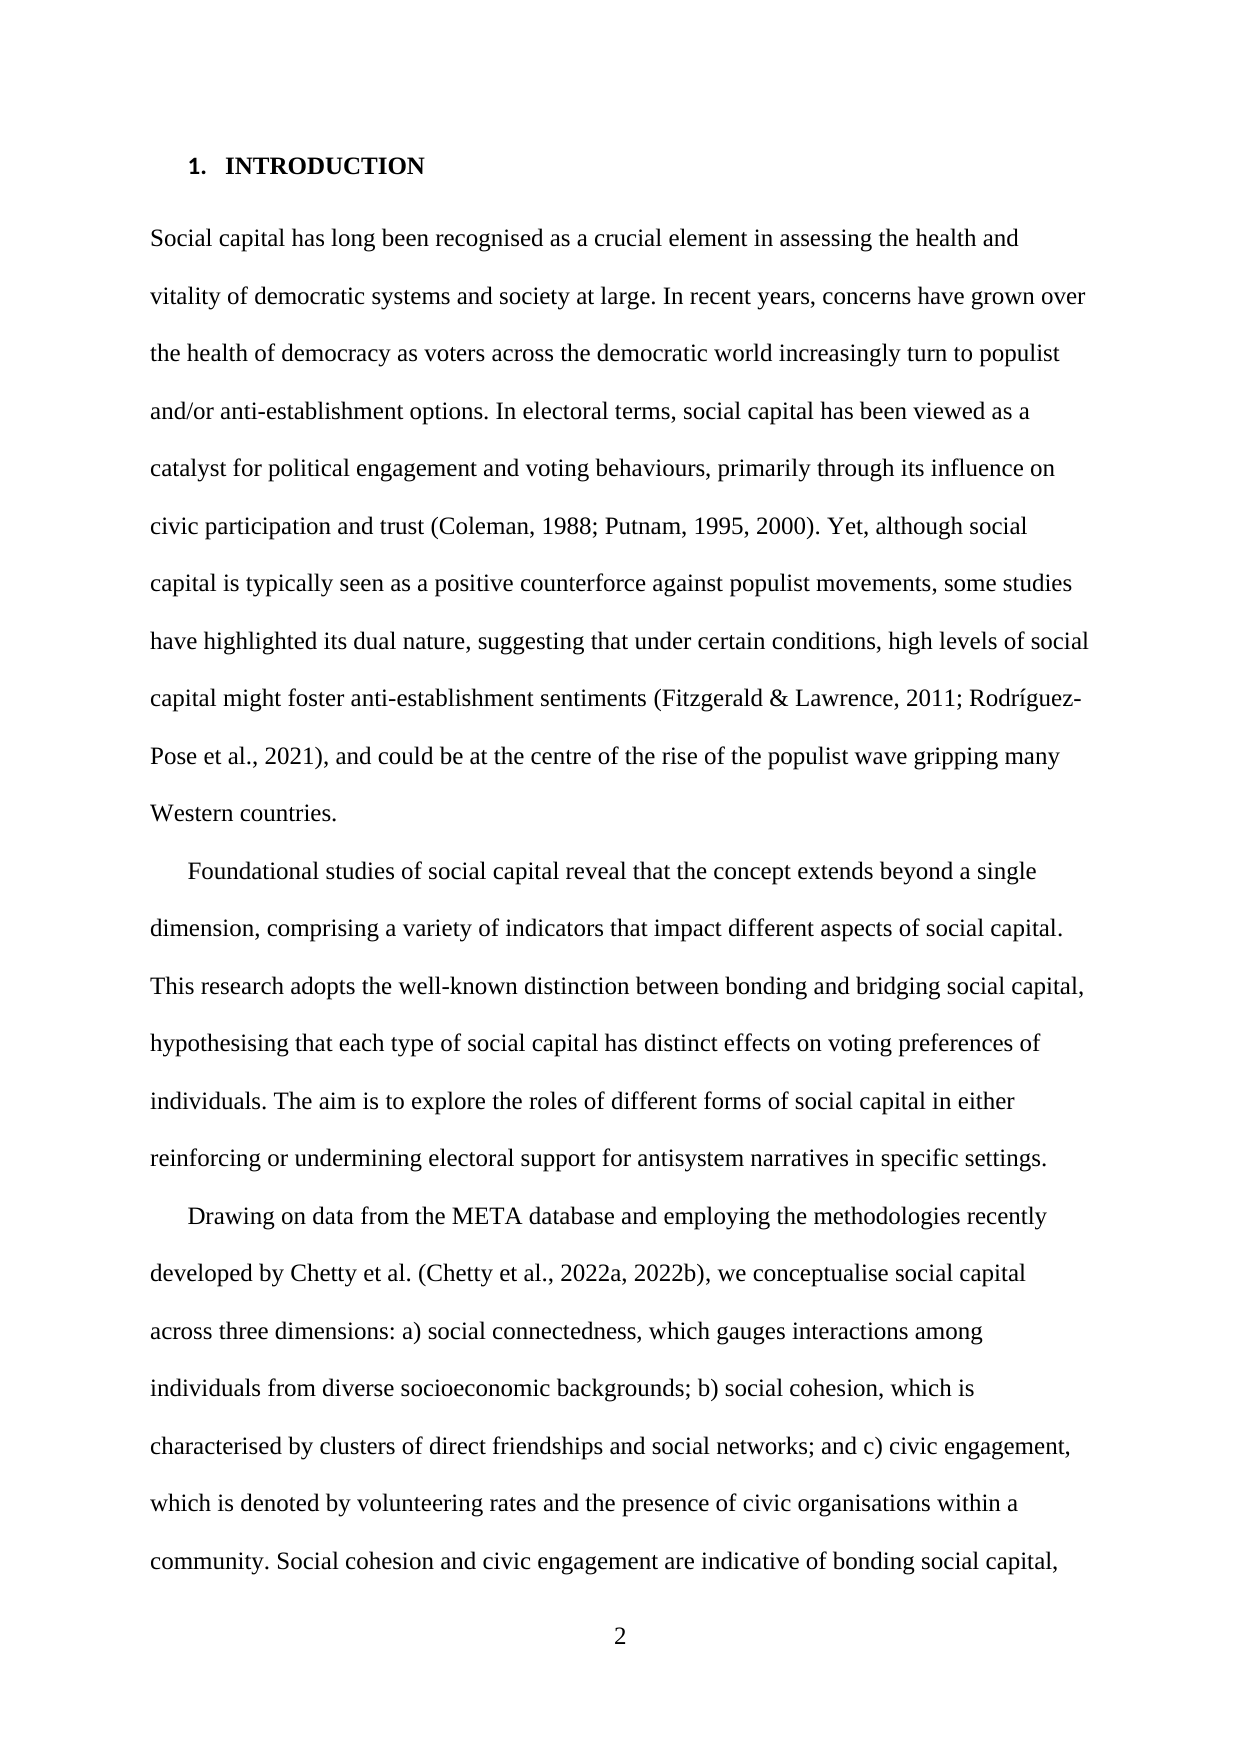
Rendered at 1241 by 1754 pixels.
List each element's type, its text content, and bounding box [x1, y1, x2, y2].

text Foundational studies of social capital reveal that the concept extends beyond a single dimension, comprising a variety of indicators that impact different aspects of social capital. This research adopts the well-known distinction between bonding and bridging social capital, hypothesising that each type of social capital has distinct effects on voting preferences of individuals. The aim is to explore the roles of different forms of social capital in either reinforcing or undermining electoral support for antisystem narratives in specific settings. [150, 856, 1090, 1172]
text Social capital has long been recognised as a crucial element in assessing the health and vitality of democratic systems and society at large. In recent years, concerns have grown over the health of democracy as voters across the democratic world increasingly turn to populist and/or anti-establishment options. In electoral terms, social capital has been viewed as a catalyst for political engagement and voting behaviours, primarily through its influence on civic participation and trust (Coleman, 1988; Putnam, 1995, 2000). Yet, although social capital is typically seen as a positive counterforce against populist movements, some studies have highlighted its dual nature, suggesting that under certain conditions, high levels of social capital might foster anti-establishment sentiments (Fitzgerald & Lawrence, 2011; Rodríguez-Pose et al., 2021), and could be at the centre of the rise of the populist wave gripping many Western countries. [150, 223, 1090, 827]
list INTRODUCTION [187, 150, 1090, 181]
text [150, 1201, 1090, 1575]
